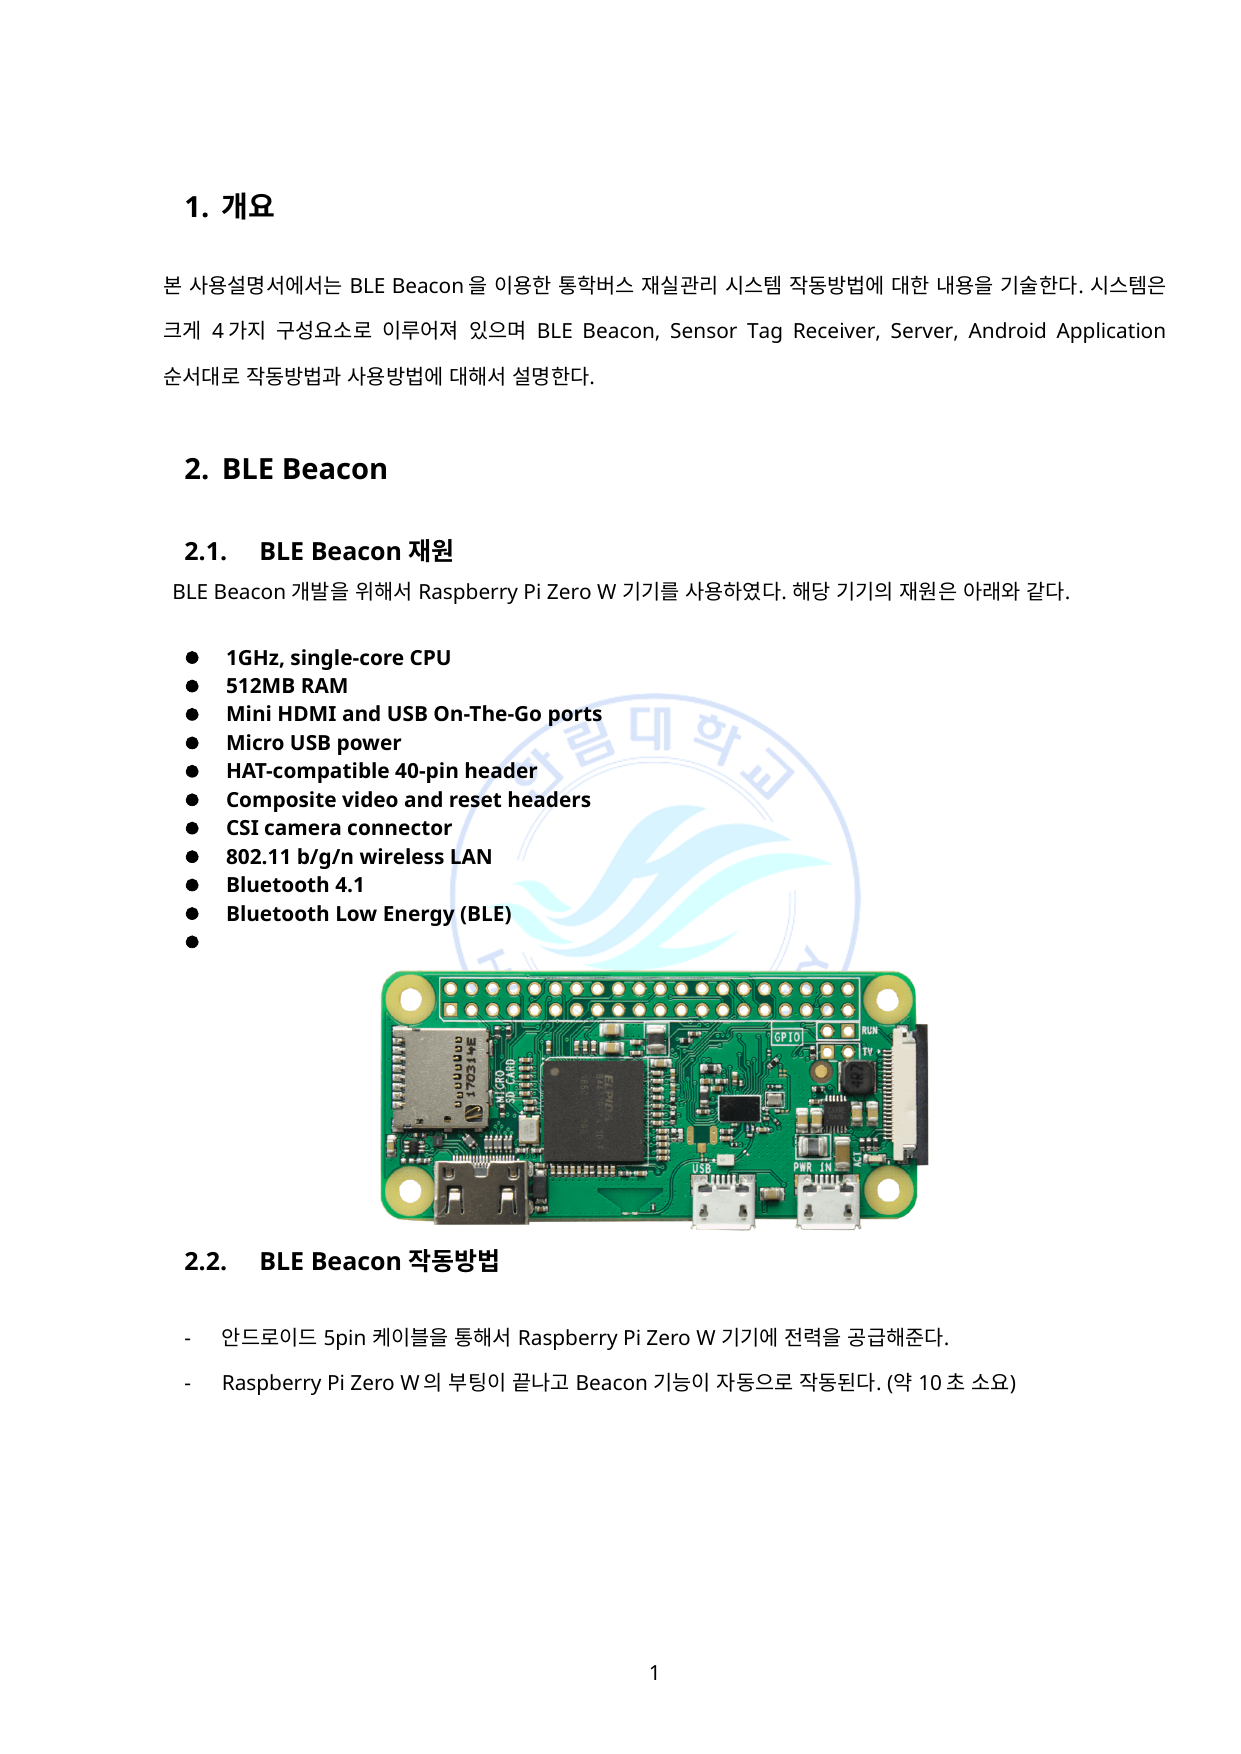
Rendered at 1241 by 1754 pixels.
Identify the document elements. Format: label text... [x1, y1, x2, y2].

subtitle BLE Beacon [184, 448, 1167, 488]
text BLE Beacon 개발을 위해서 Raspberry Pi Zero W 기기를 사용하였다. 해당 기기의 재원은 아래와 같다. [172, 568, 1167, 605]
list Micro USB power [184, 728, 1167, 756]
subtitle 개요 [184, 184, 1167, 226]
list Composite video and reset headers [184, 785, 1167, 813]
list 512MB RAM [184, 671, 1167, 699]
list Raspberry Pi Zero W의 부팅이 끝나고 Beacon 기능이 자동으로 작동된다. (약 10초 소요) [184, 1366, 1167, 1396]
list Bluetooth 4.1 [184, 870, 1167, 899]
list Mini HDMI and USB On-The-Go ports [184, 699, 1167, 728]
list Bluetooth Low Energy (BLE) [184, 899, 1167, 927]
list 1GHz, single-core CPU [184, 643, 1167, 671]
picture [347, 955, 962, 1241]
subtitle BLE Beacon 작동방법 [184, 1241, 1147, 1278]
text 본 사용설명서에서는 BLE Beacon을 이용한 통학버스 재실관리 시스템 작동방법에 대한 내용을 기술한다. 시스템은 크게 4가지 구성요소로 이루어져 있으며 BLE Beacon, Sensor Tag Receiver, Server, Android Application 순서대로 작동방법과 사용방법에 대해서 설명한다. [163, 269, 1167, 390]
list 802.11 b/g/n wireless LAN [184, 842, 1167, 870]
list 안드로이드 5pin 케이블을 통해서 Raspberry Pi Zero W 기기에 전력을 공급해준다. [184, 1321, 1167, 1351]
subtitle BLE Beacon 재원 [184, 530, 1147, 568]
list CSI camera connector [184, 813, 1167, 842]
list HAT-compatible 40-pin header [184, 756, 1167, 785]
